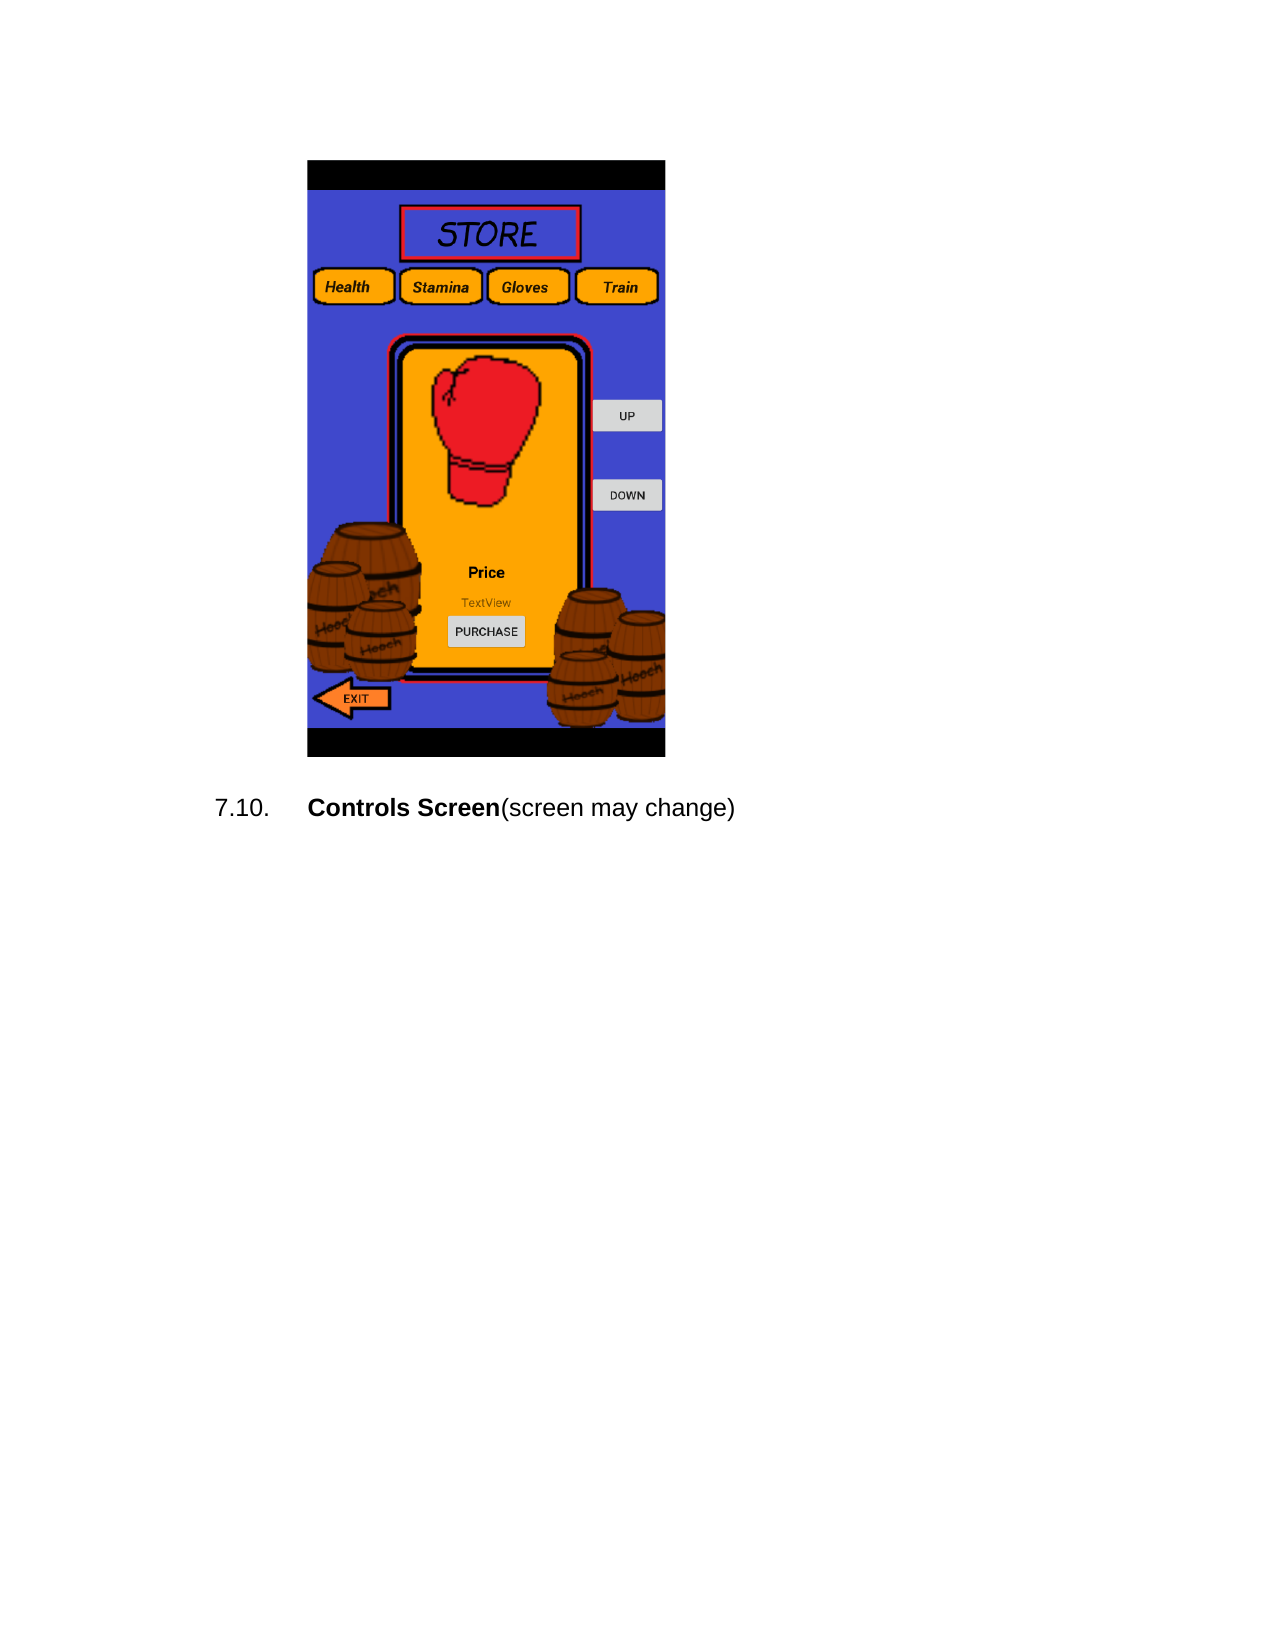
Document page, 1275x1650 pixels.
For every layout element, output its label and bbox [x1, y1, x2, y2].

picture [307, 160, 666, 757]
table_header [139, 150, 947, 833]
